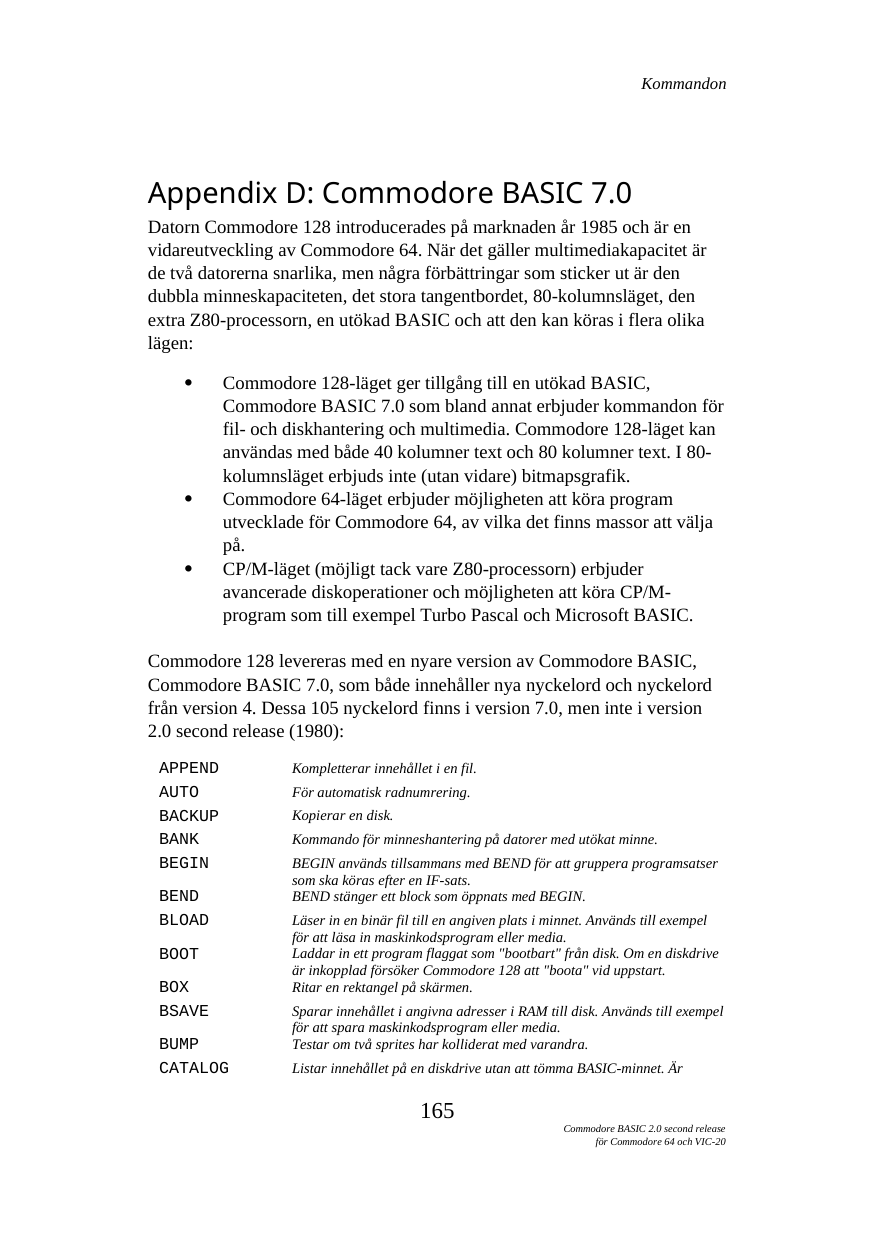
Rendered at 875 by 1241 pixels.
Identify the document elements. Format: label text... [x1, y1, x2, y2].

table_cell BLOAD [148, 912, 281, 945]
list Commodore 128-läget ger tillgång till en utökad BASIC, Commodore BASIC 7.0 som bland annat erbjuder kommandon för fil- och diskhantering och multimedia. Commodore 128-läget kan användas med både 40 kolumner text och 80 kolumner text. I 80-kolumnsläget erbjuds inte (utan vidare) bitmapsgrafik. [185, 372, 726, 486]
table_cell BEGIN [148, 855, 281, 888]
table_cell Testar om två sprites har kolliderat med varandra. [281, 1036, 738, 1059]
text Commodore 128 levereras med en nyare version av Commodore BASIC, Commodore BASIC 7.0, som både innehåller nya nyckelord och nyckelord från version 4. Dessa 105 nyckelord finns i version 7.0, men inte i version 2.0 second release (1980): [148, 627, 726, 742]
table_cell Läser in en binär fil till en angiven plats i minnet. Används till exempel för att läsa in maskinkodsprogram eller media. [281, 912, 738, 945]
table_header APPEND [148, 760, 281, 783]
table_cell BEGIN används tillsammans med BEND för att gruppera programsatser som ska köras efter en IF-sats. [281, 855, 738, 888]
table_cell BEND stänger ett block som öppnats med BEGIN. [281, 888, 738, 912]
table_cell AUTO [148, 784, 281, 807]
table_cell Sparar innehållet i angivna adresser i RAM till disk. Används till exempel för att spara maskinkodsprogram eller media. [281, 1003, 738, 1036]
table_cell BSAVE [148, 1003, 281, 1036]
list CP/M-läget (möjligt tack vare Z80-processorn) erbjuder avancerade diskoperationer och möjligheten att köra CP/M-program som till exempel Turbo Pascal och Microsoft BASIC. [185, 557, 726, 625]
subtitle Appendix D: Commodore BASIC 7.0 [148, 173, 726, 212]
table_cell BUMP [148, 1036, 281, 1059]
table_cell CATALOG [148, 1060, 281, 1083]
table_cell Laddar in ett program flaggat som "bootbart" från disk. Om en diskdrive är inkopplad försöker Commodore 128 att "boota" vid uppstart. [281, 945, 738, 979]
table_cell BACKUP [148, 807, 281, 831]
text Datorn Commodore 128 introducerades på marknaden år 1985 och är en vidareutveckling av Commodore 64. När det gäller multimediakapacitet är de två datorerna snarlika, men några förbättringar som sticker ut är den dubbla minneskapaciteten, det stora tangentbordet, 80-kolumnsläget, den extra Z80-processorn, en utökad BASIC och att den kan köras i flera olika lägen: [148, 216, 726, 353]
table_header Kompletterar innehållet i en fil. [281, 760, 738, 783]
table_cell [281, 1060, 738, 1083]
table_cell BOX [148, 979, 281, 1002]
table_cell BANK [148, 831, 281, 854]
table_cell För automatisk radnumrering. [281, 784, 738, 807]
table_cell Kommando för minneshantering på datorer med utökat minne. [281, 831, 738, 854]
table_cell Ritar en rektangel på skärmen. [281, 979, 738, 1002]
table_cell BOOT [148, 945, 281, 979]
table_cell BEND [148, 888, 281, 912]
list Commodore 64-läget erbjuder möjligheten att köra program utvecklade för Commodore 64, av vilka det finns massor att välja på. [185, 488, 726, 556]
table_cell Kopierar en disk. [281, 807, 738, 831]
